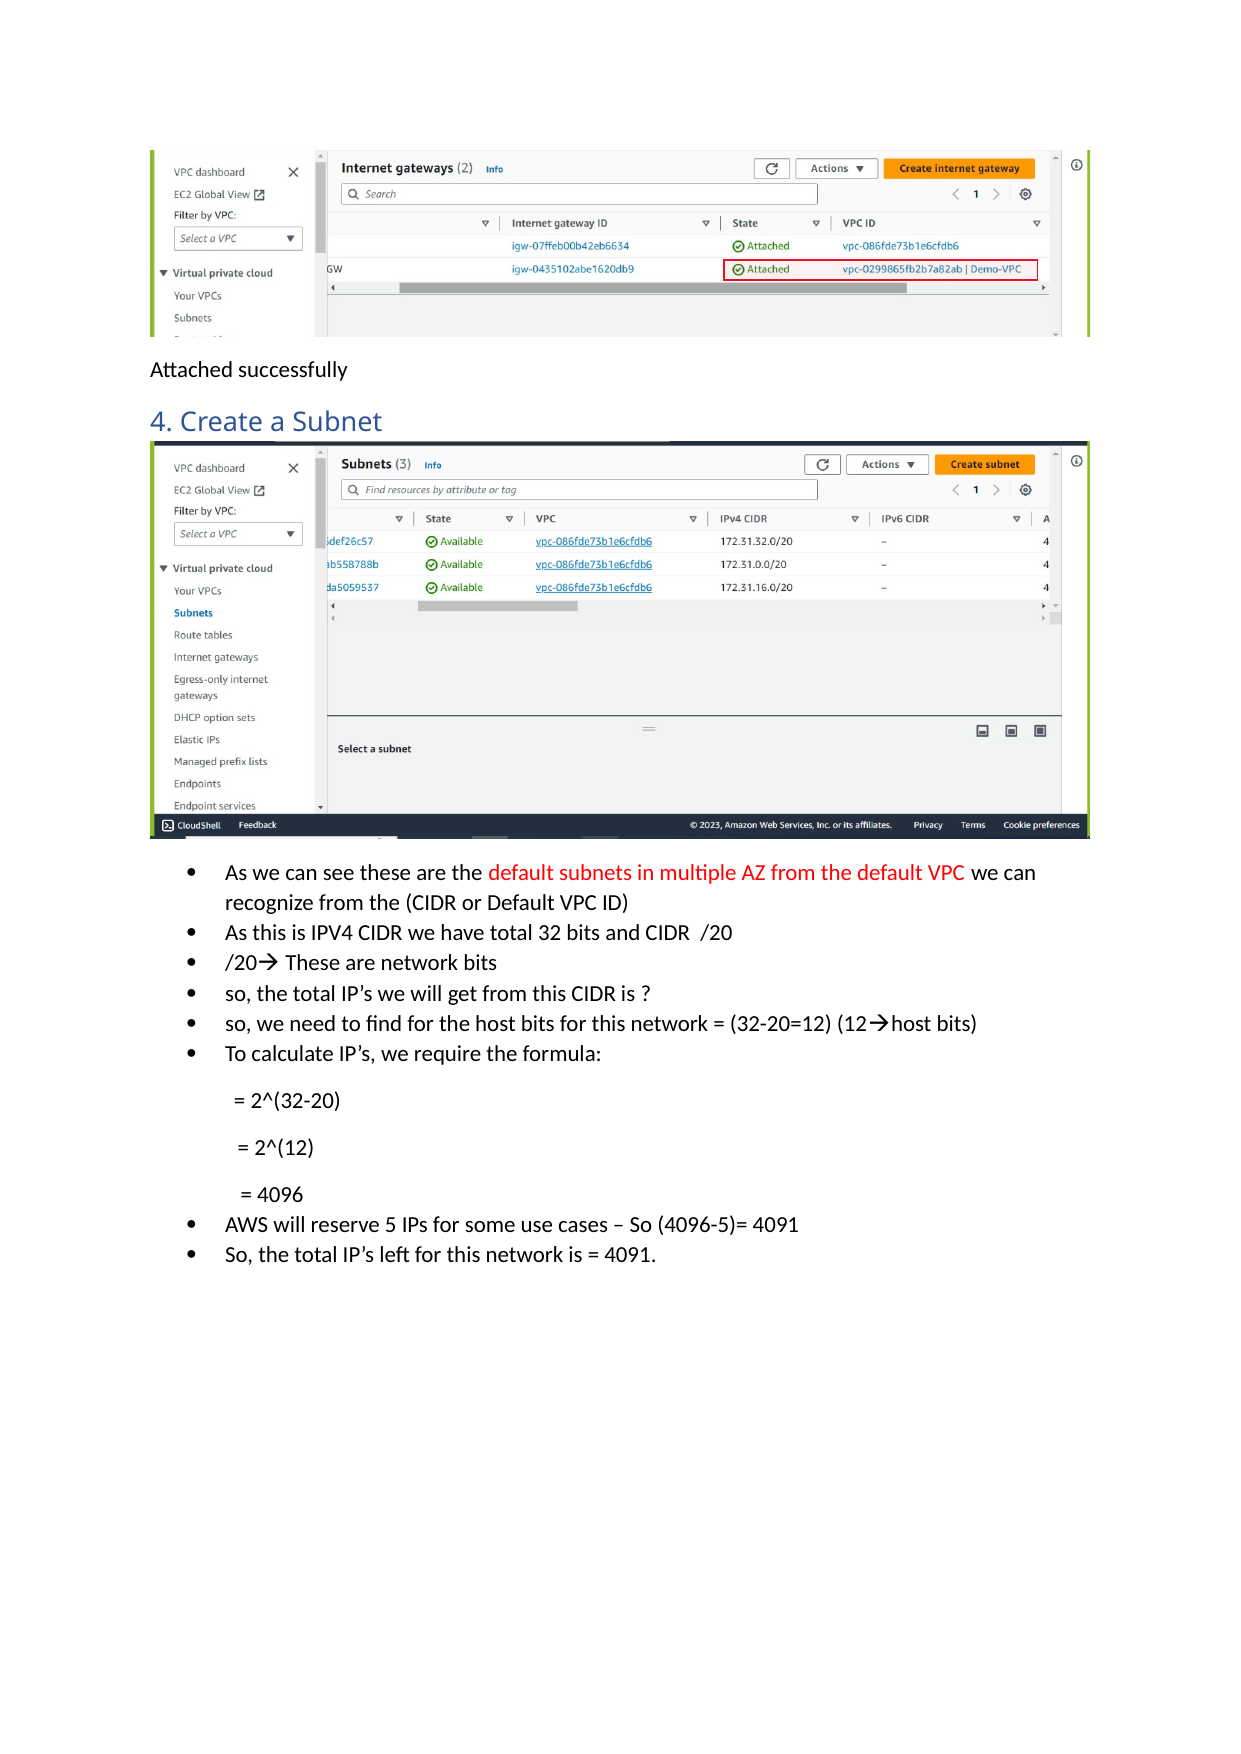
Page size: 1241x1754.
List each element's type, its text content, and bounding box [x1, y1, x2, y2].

list so, we need to find for the host bits for this network = (32-20=12) (12host bits) [187, 1009, 1090, 1037]
list AWS will reserve 5 IPs for some use cases – So (4096-5)= 4091 [187, 1210, 1090, 1238]
text = 2^(12) [150, 1133, 1090, 1161]
list = 4096 [225, 1180, 1090, 1208]
list As this is IPV4 CIDR we have total 32 bits and CIDR /20 [187, 918, 1090, 946]
list /20 These are network bits [187, 948, 1090, 977]
list To calculate IP’s, we require the formula: [187, 1039, 1090, 1067]
picture [150, 150, 1091, 337]
list So, the total IP’s left for this network is = 4091. [187, 1240, 1090, 1268]
text Attached successfully [150, 355, 1090, 383]
text = 2^(32-20) [187, 1086, 1090, 1114]
subtitle 4. Create a Subnet [150, 402, 1090, 439]
list so, the total IP’s we will get from this CIDR is ? [187, 979, 1090, 1007]
picture [150, 441, 1090, 839]
list As we can see these are the default subnets in multiple AZ from the default VPC we can recognize from the (CIDR or Default VPC ID) [187, 858, 1090, 916]
